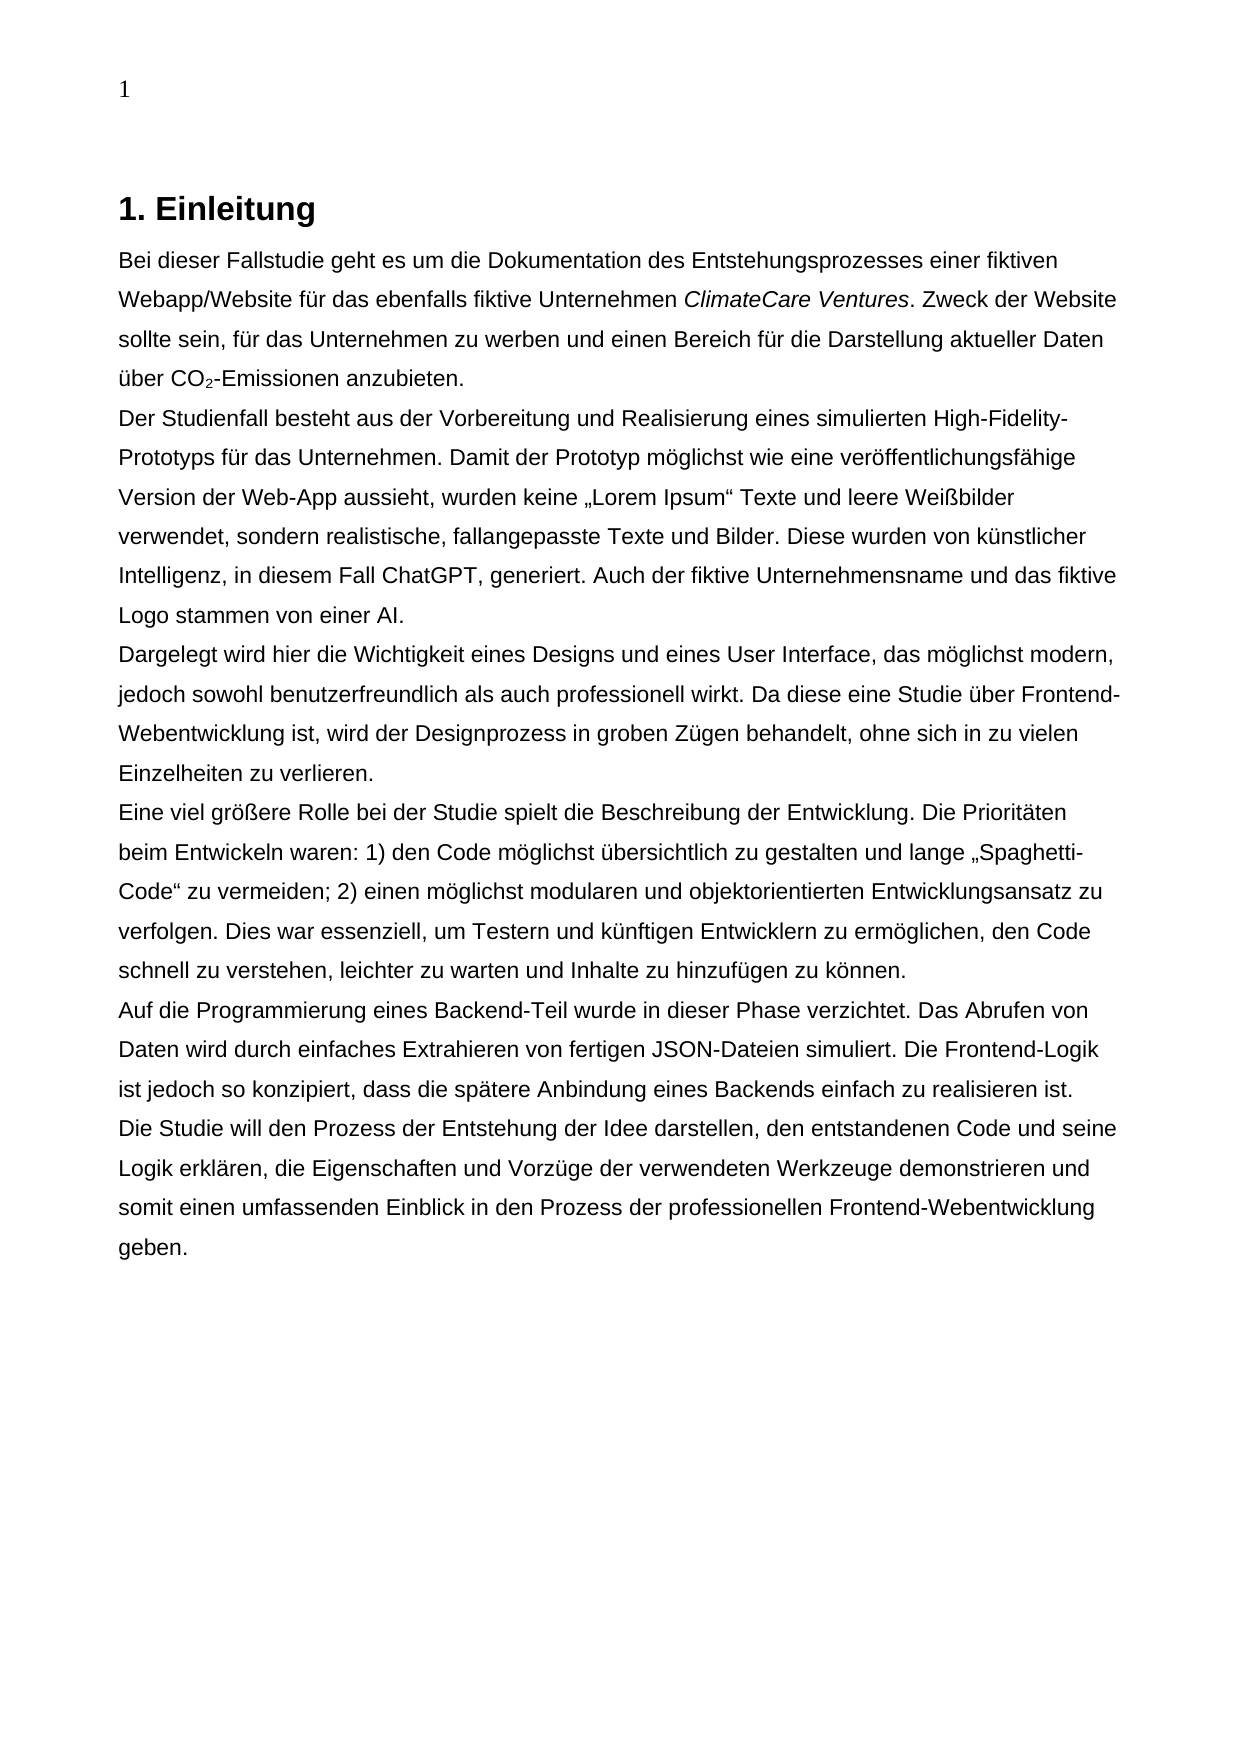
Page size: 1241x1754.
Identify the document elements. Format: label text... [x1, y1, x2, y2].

subtitle 1. Einleitung [118, 189, 1122, 227]
text Dargelegt wird hier die Wichtigkeit eines Designs und eines User Interface, das möglichst modern, jedoch sowohl benutzerfreundlich als auch professionell wirkt. Da diese eine Studie über Frontend-Webentwicklung ist, wird der Designprozess in groben Zügen behandelt, ohne sich in zu vielen Einzelheiten zu verlieren. [118, 641, 1122, 786]
text Auf die Programmierung eines Backend-Teil wurde in dieser Phase verzichtet. Das Abrufen von Daten wird durch einfaches Extrahieren von fertigen JSON-Dateien simuliert. Die Frontend-Logik ist jedoch so konzipiert, dass die spätere Anbindung eines Backends einfach zu realisieren ist. [118, 997, 1122, 1102]
text Die Studie will den Prozess der Entstehung der Idee darstellen, den entstandenen Code und seine Logik erklären, die Eigenschaften und Vorzüge der verwendeten Werkzeuge demonstrieren und somit einen umfassenden Einblick in den Prozess der professionellen Frontend-Webentwicklung geben. [118, 1115, 1122, 1260]
text Der Studienfall besteht aus der Vorbereitung und Realisierung eines simulierten High-Fidelity-Prototyps für das Unternehmen. Damit der Prototyp möglichst wie eine veröffentlichungsfähige Version der Web-App aussieht, wurden keine „Lorem Ipsum“ Texte und leere Weißbilder verwendet, sondern realistische, fallangepasste Texte und Bilder. Diese wurden von künstlicher Intelligenz, in diesem Fall ChatGPT, generiert. Auch der fiktive Unternehmensname und das fiktive Logo stammen von einer AI. [118, 404, 1122, 628]
text Eine viel größere Rolle bei der Studie spielt die Beschreibung der Entwicklung. Die Prioritäten beim Entwickeln waren: 1) den Code möglichst übersichtlich zu gestalten und lange „Spaghetti-Code“ zu vermeiden; 2) einen möglichst modularen und objektorientierten Entwicklungsansatz zu verfolgen. Dies war essenziell, um Testern und künftigen Entwicklern zu ermöglichen, den Code schnell zu verstehen, leichter zu warten und Inhalte zu hinzufügen zu können. [118, 799, 1122, 983]
text Bei dieser Fallstudie geht es um die Dokumentation des Entstehungsprozesses einer fiktiven Webapp/Website für das ebenfalls fiktive Unternehmen ClimateCare Ventures. Zweck der Website sollte sein, für das Unternehmen zu werben und einen Bereich für die Darstellung aktueller Daten über CO₂-Emissionen anzubieten. [118, 247, 1122, 391]
